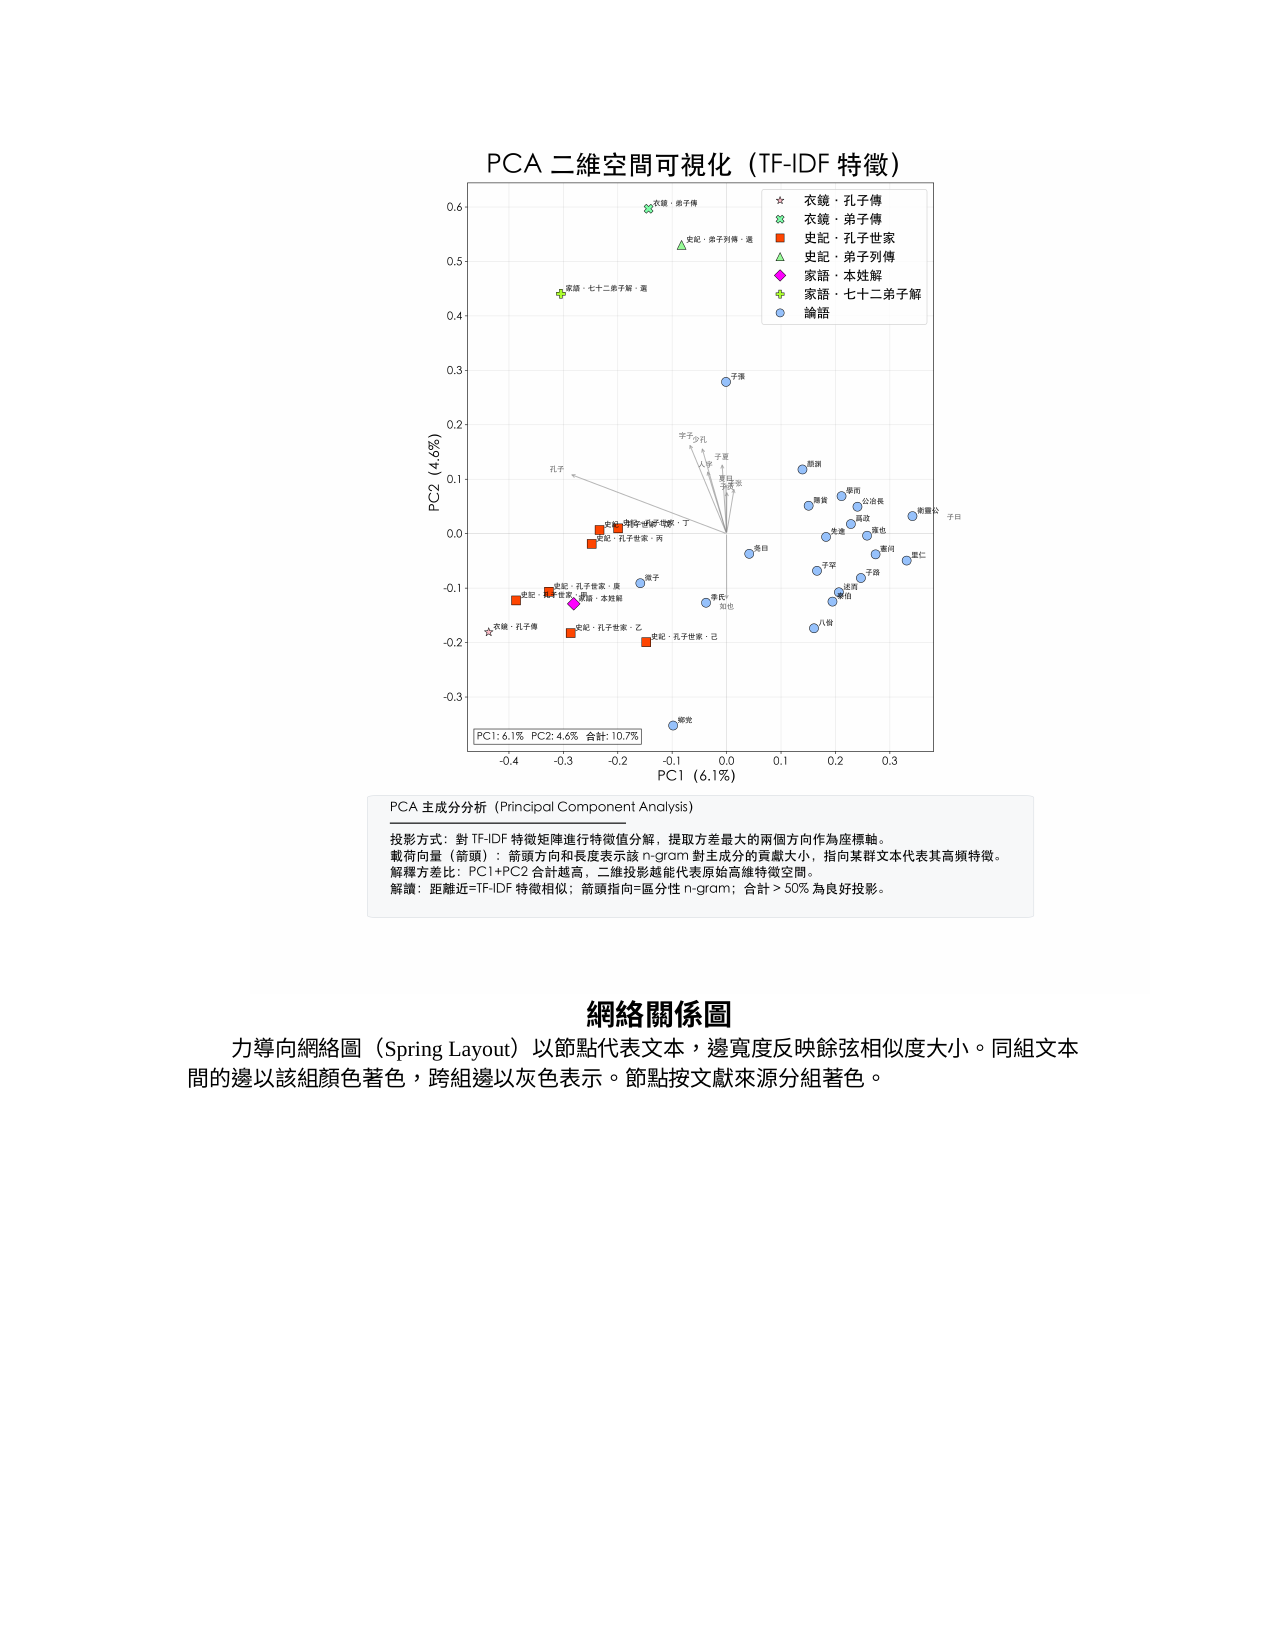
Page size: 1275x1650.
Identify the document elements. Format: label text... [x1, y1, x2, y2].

subtitle 網絡關係圖 [187, 994, 1087, 1033]
text 力導向網絡圖（Spring Layout）以節點代表文本，邊寬度反映餘弦相似度大小。同組文本間的邊以該組顏色著色，跨組邊以灰色表示。節點按文獻來源分組著色。 [187, 1033, 1087, 1093]
